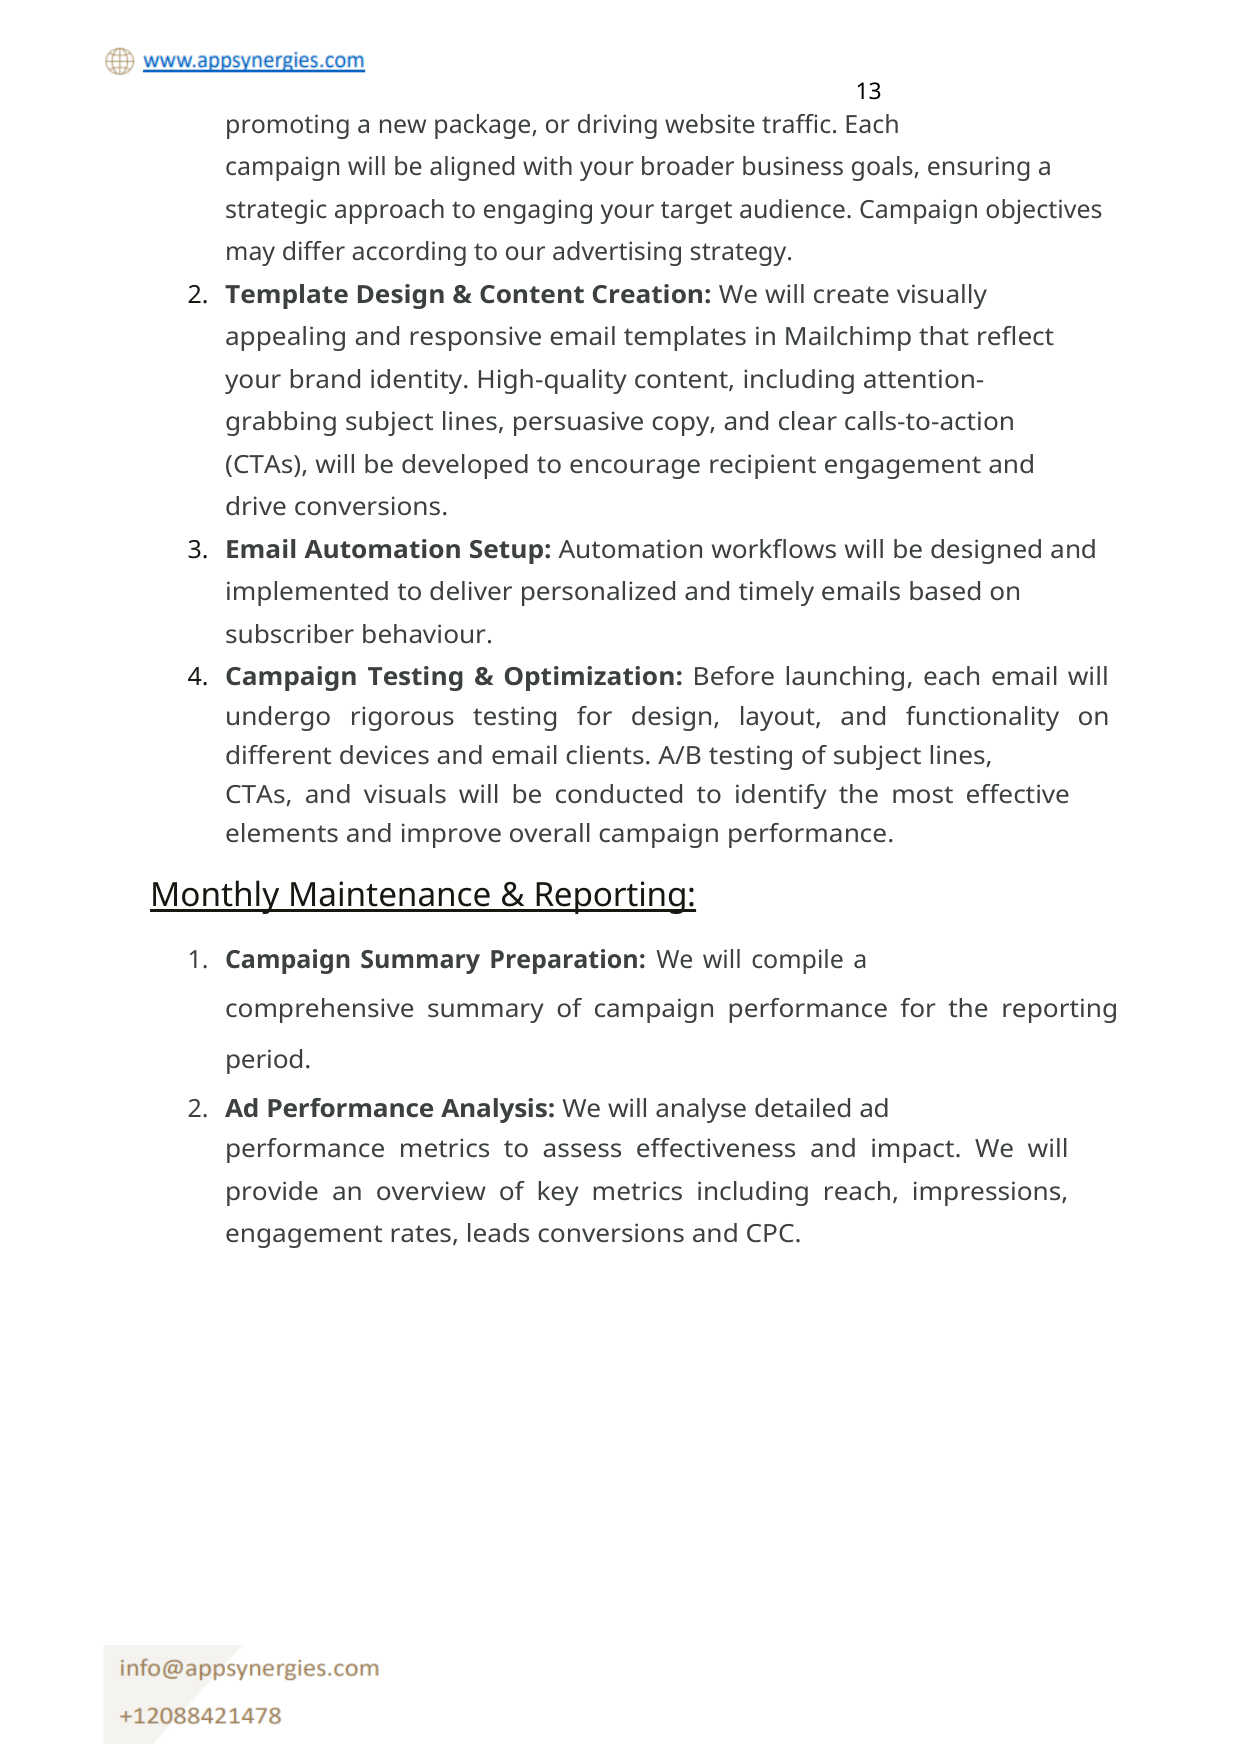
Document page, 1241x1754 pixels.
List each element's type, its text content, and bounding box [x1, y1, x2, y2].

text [225, 106, 1156, 140]
list Email Automation Setup: Automation workflows will be designed and implemented to deliver personalized and timely emails based on subscriber behaviour. [187, 531, 1102, 651]
picture [103, 1645, 380, 1744]
text performance metrics to assess effectiveness and impact. We will provide an overview of key metrics including reach, impressions, engagement rates, leads conversions and CPC. [225, 1131, 1069, 1250]
list Ad Performance Analysis: We will analyse detailed ad [187, 1093, 1211, 1123]
picture [103, 40, 369, 84]
text comprehensive summary of campaign performance for the reporting period. [225, 991, 1118, 1076]
list Template Design & Content Creation: We will create visually appealing and responsive email templates in Mailchimp that reflect your brand identity. High-quality content, including attention- grabbing subject lines, persuasive copy, and clear calls-to-action (CTAs), will be developed to encourage recipient engagement and drive conversions. [187, 276, 1095, 523]
list Campaign Testing & Optimization: Before launching, each email will undergo rigorous testing for design, layout, and functionality on different devices and email clients. A/B testing of subject lines, [187, 659, 1109, 771]
text CTAs, and visuals will be conducted to identify the most effective elements and improve overall campaign performance. [225, 776, 1071, 850]
list Campaign Summary Preparation: We will compile a [187, 942, 1211, 976]
text campaign will be aligned with your broader business goals, ensuring a strategic approach to engaging your target audience. Campaign objectives may differ according to our advertising strategy. [225, 149, 1127, 268]
subtitle Monthly Maintenance & Reporting: [150, 871, 1211, 917]
